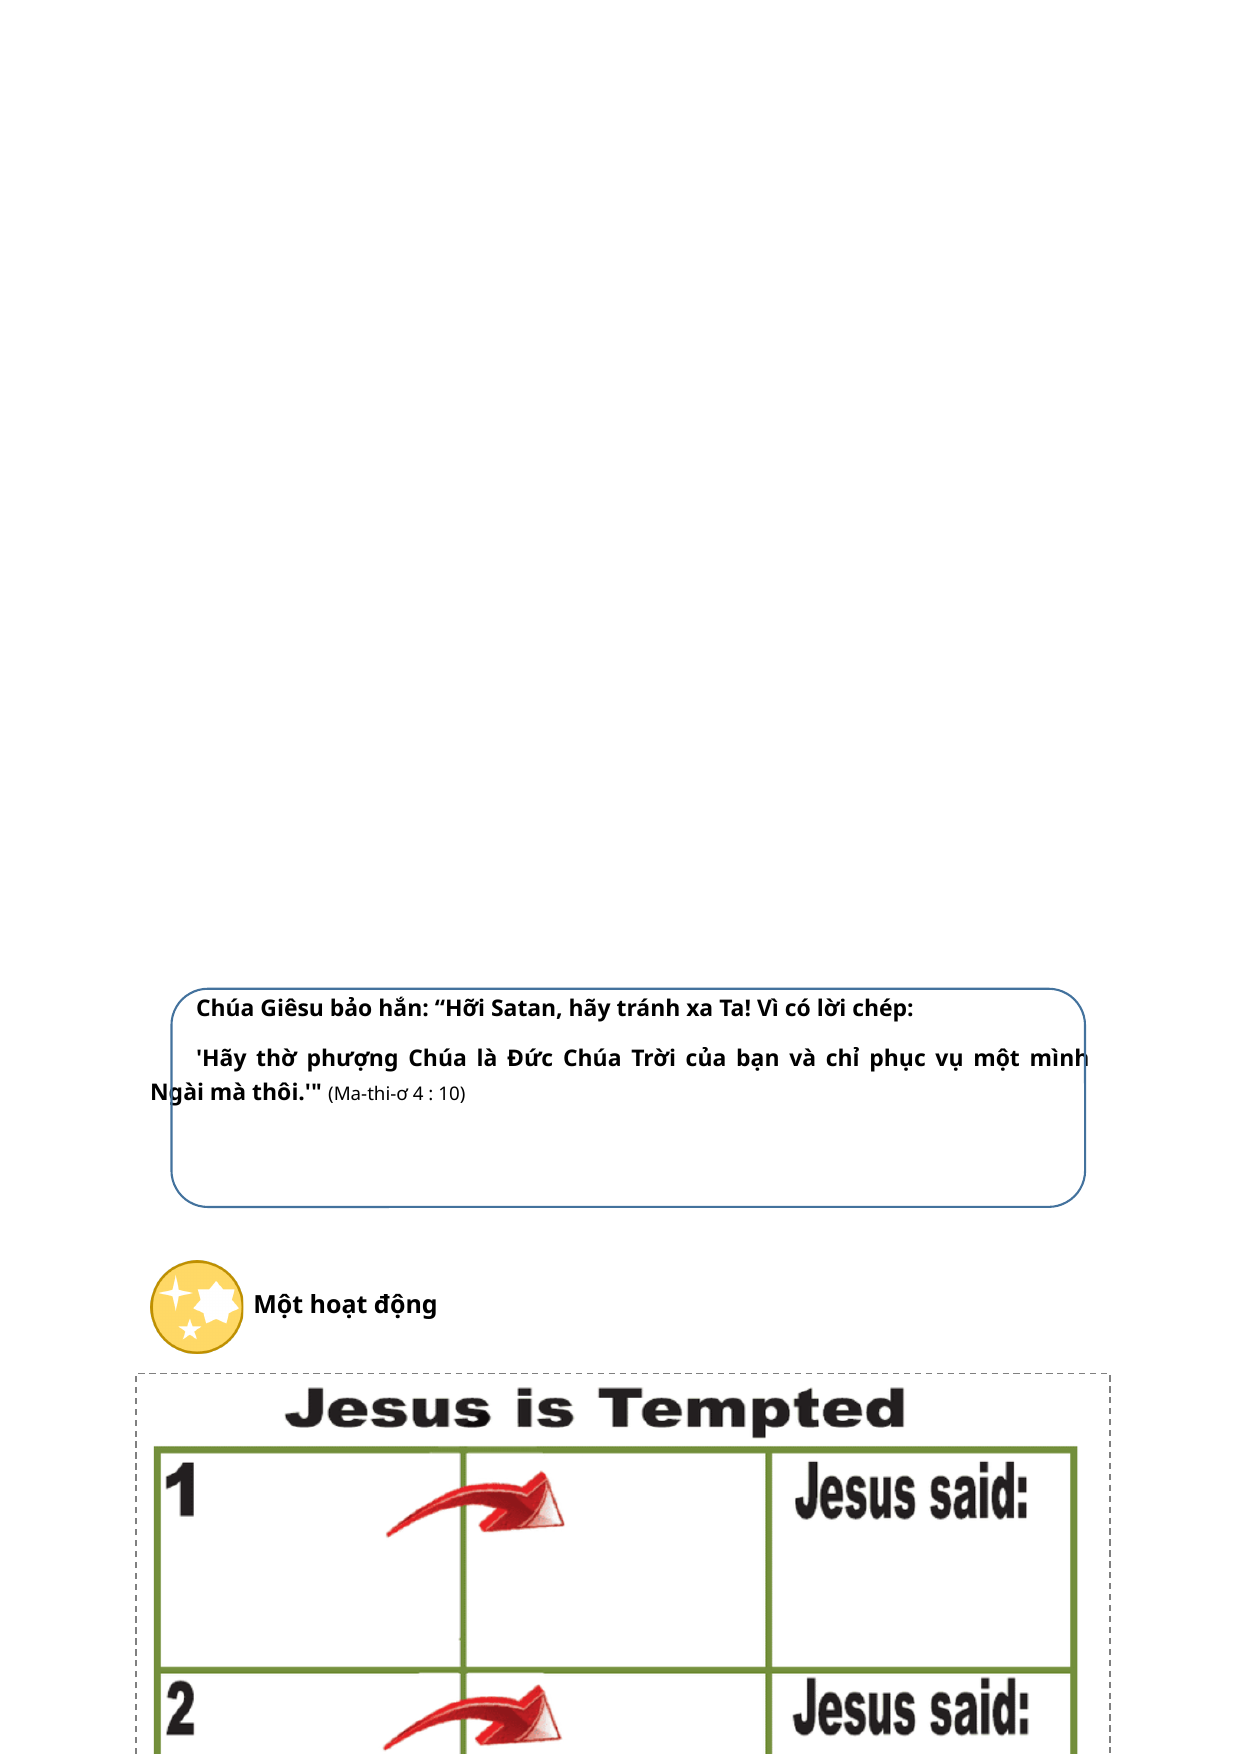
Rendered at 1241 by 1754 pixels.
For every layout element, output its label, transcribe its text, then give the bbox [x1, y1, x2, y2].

text Chúa Giêsu bảo hắn: “Hỡi Satan, hãy tránh xa Ta! Vì có lời chép: [173, 992, 1083, 1023]
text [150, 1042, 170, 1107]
picture [150, 1260, 244, 1354]
text 'Hãy thờ phượng Chúa là Đức Chúa Trời của bạn và chỉ phục vụ một mình Ngài mà thôi.'" (Ma-thi-ơ 4 : 10) [173, 1042, 1084, 1107]
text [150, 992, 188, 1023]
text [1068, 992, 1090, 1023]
text Một hoạt động [244, 1287, 1090, 1321]
picture [138, 1375, 1110, 1754]
